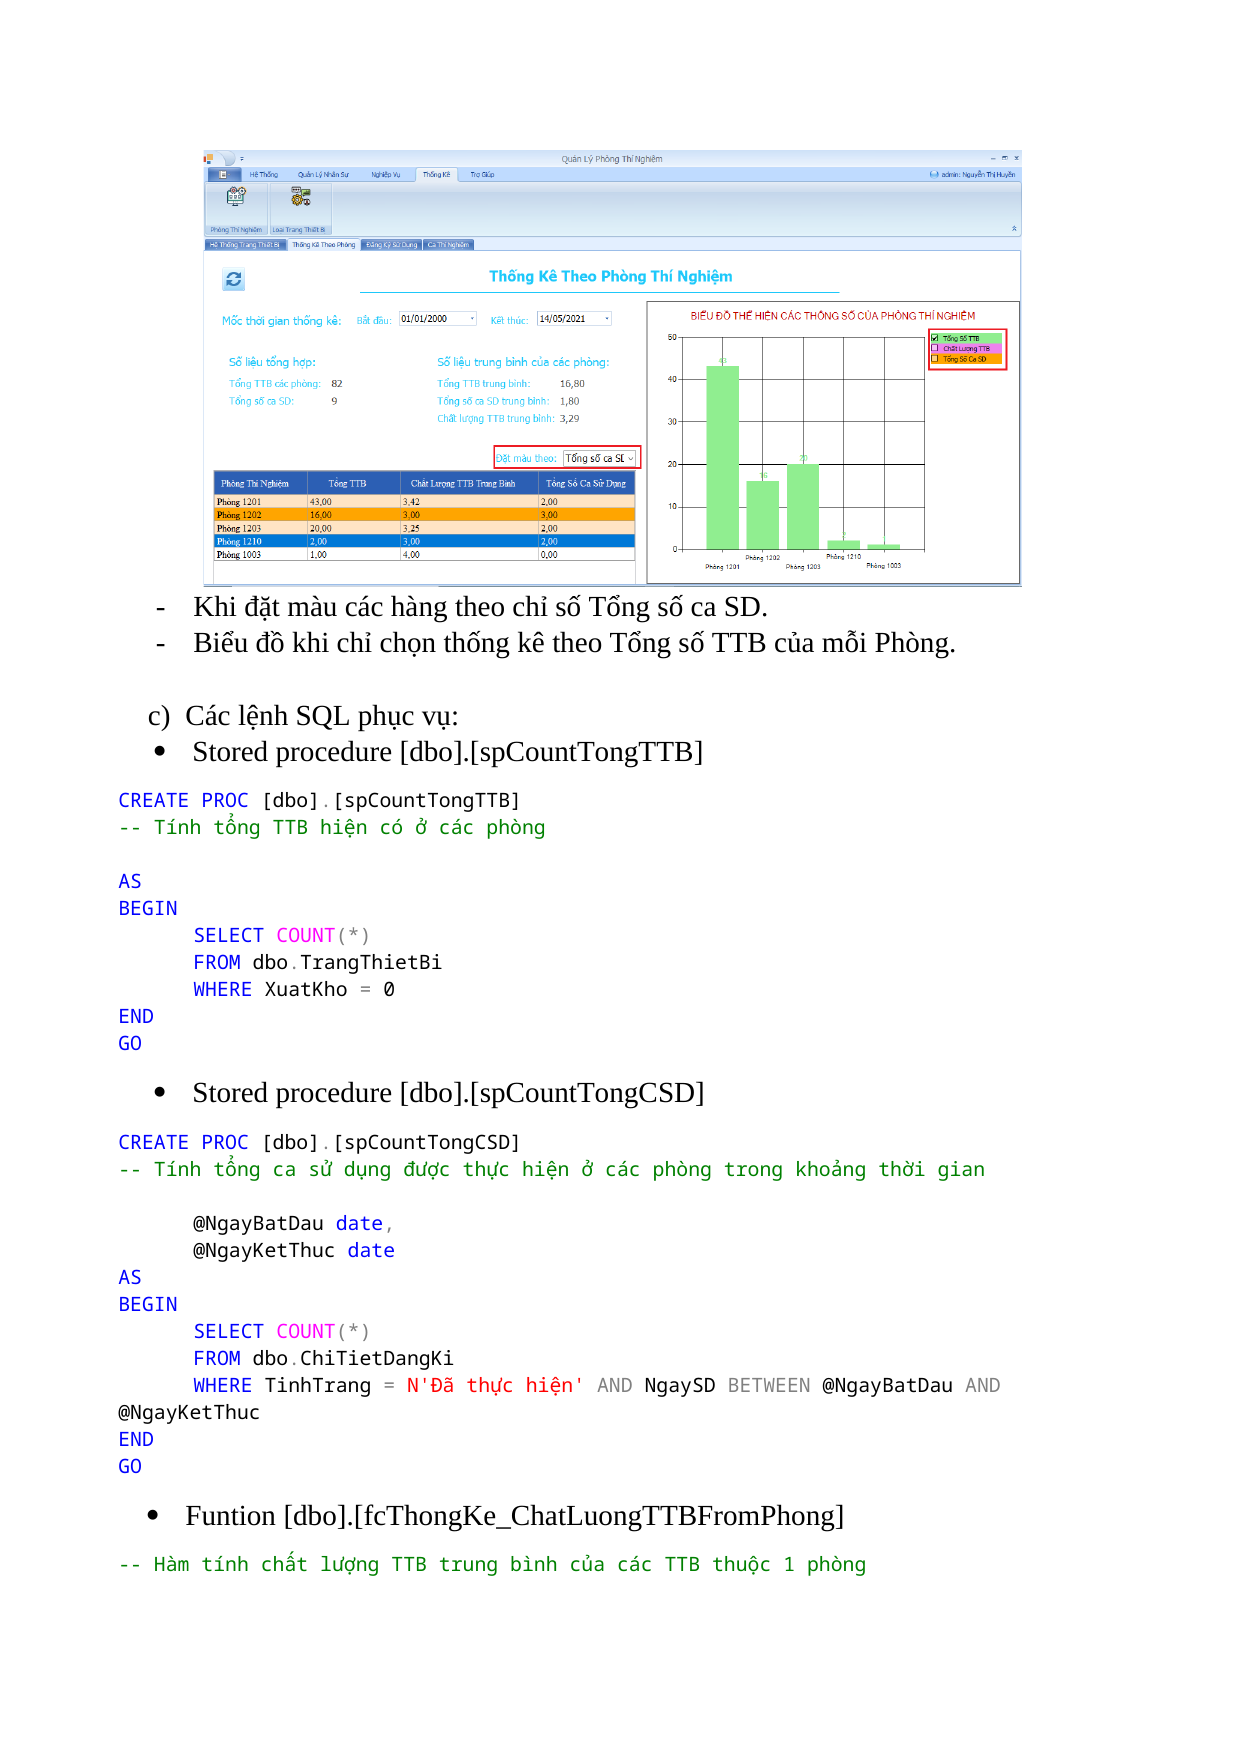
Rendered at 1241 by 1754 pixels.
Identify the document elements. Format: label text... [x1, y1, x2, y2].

text CREATE PROC [dbo].[spCountTongCSD] [118, 1128, 1107, 1155]
list Stored procedure [dbo].[spCountTongCSD] [154, 1075, 1107, 1109]
list Biểu đồ khi chỉ chọn thống kê theo Tổng số TTB của mỗi Phòng. [156, 625, 1107, 659]
text END [118, 1002, 1107, 1029]
text GO [118, 1452, 1107, 1479]
picture [203, 150, 1022, 587]
list Stored procedure [dbo].[spCountTongTTB] [154, 734, 1107, 767]
list Funtion [dbo].[fcThongKe_ChatLuongTTBFromPhong] [148, 1498, 1107, 1531]
text CREATE PROC [dbo].[spCountTongTTB] [118, 787, 1107, 814]
text GO [118, 1029, 1107, 1056]
list Các lệnh SQL phục vụ: [148, 698, 1107, 731]
text END [118, 1425, 1107, 1452]
text SELECT COUNT(*) [118, 1317, 1107, 1344]
text WHERE XuatKho = 0 [118, 976, 1107, 1002]
text -- Hàm tính chất lượng TTB trung bình của các TTB thuộc 1 phòng [118, 1551, 1107, 1577]
text FROM dbo.ChiTietDangKi [118, 1344, 1107, 1371]
text SELECT COUNT(*) [118, 922, 1107, 948]
text AS [118, 868, 1107, 894]
text AS [118, 1263, 1107, 1290]
text @NgayBatDau date, [118, 1209, 1107, 1236]
list Khi đặt màu các hàng theo chỉ số Tổng số ca SD. [156, 589, 1107, 623]
text FROM dbo.TrangThietBi [118, 948, 1107, 976]
text BEGIN [118, 1290, 1107, 1317]
text BEGIN [118, 894, 1107, 922]
text -- Tính tổng TTB hiện có ở các phòng [118, 814, 1107, 841]
text -- Tính tổng ca sử dụng được thực hiện ở các phòng trong khoảng thời gian [118, 1155, 1107, 1182]
text WHERE TinhTrang = N'Đã thực hiện' AND NgaySD BETWEEN @NgayBatDau AND @NgayKetThuc [118, 1371, 1107, 1425]
text @NgayKetThuc date [118, 1236, 1107, 1263]
